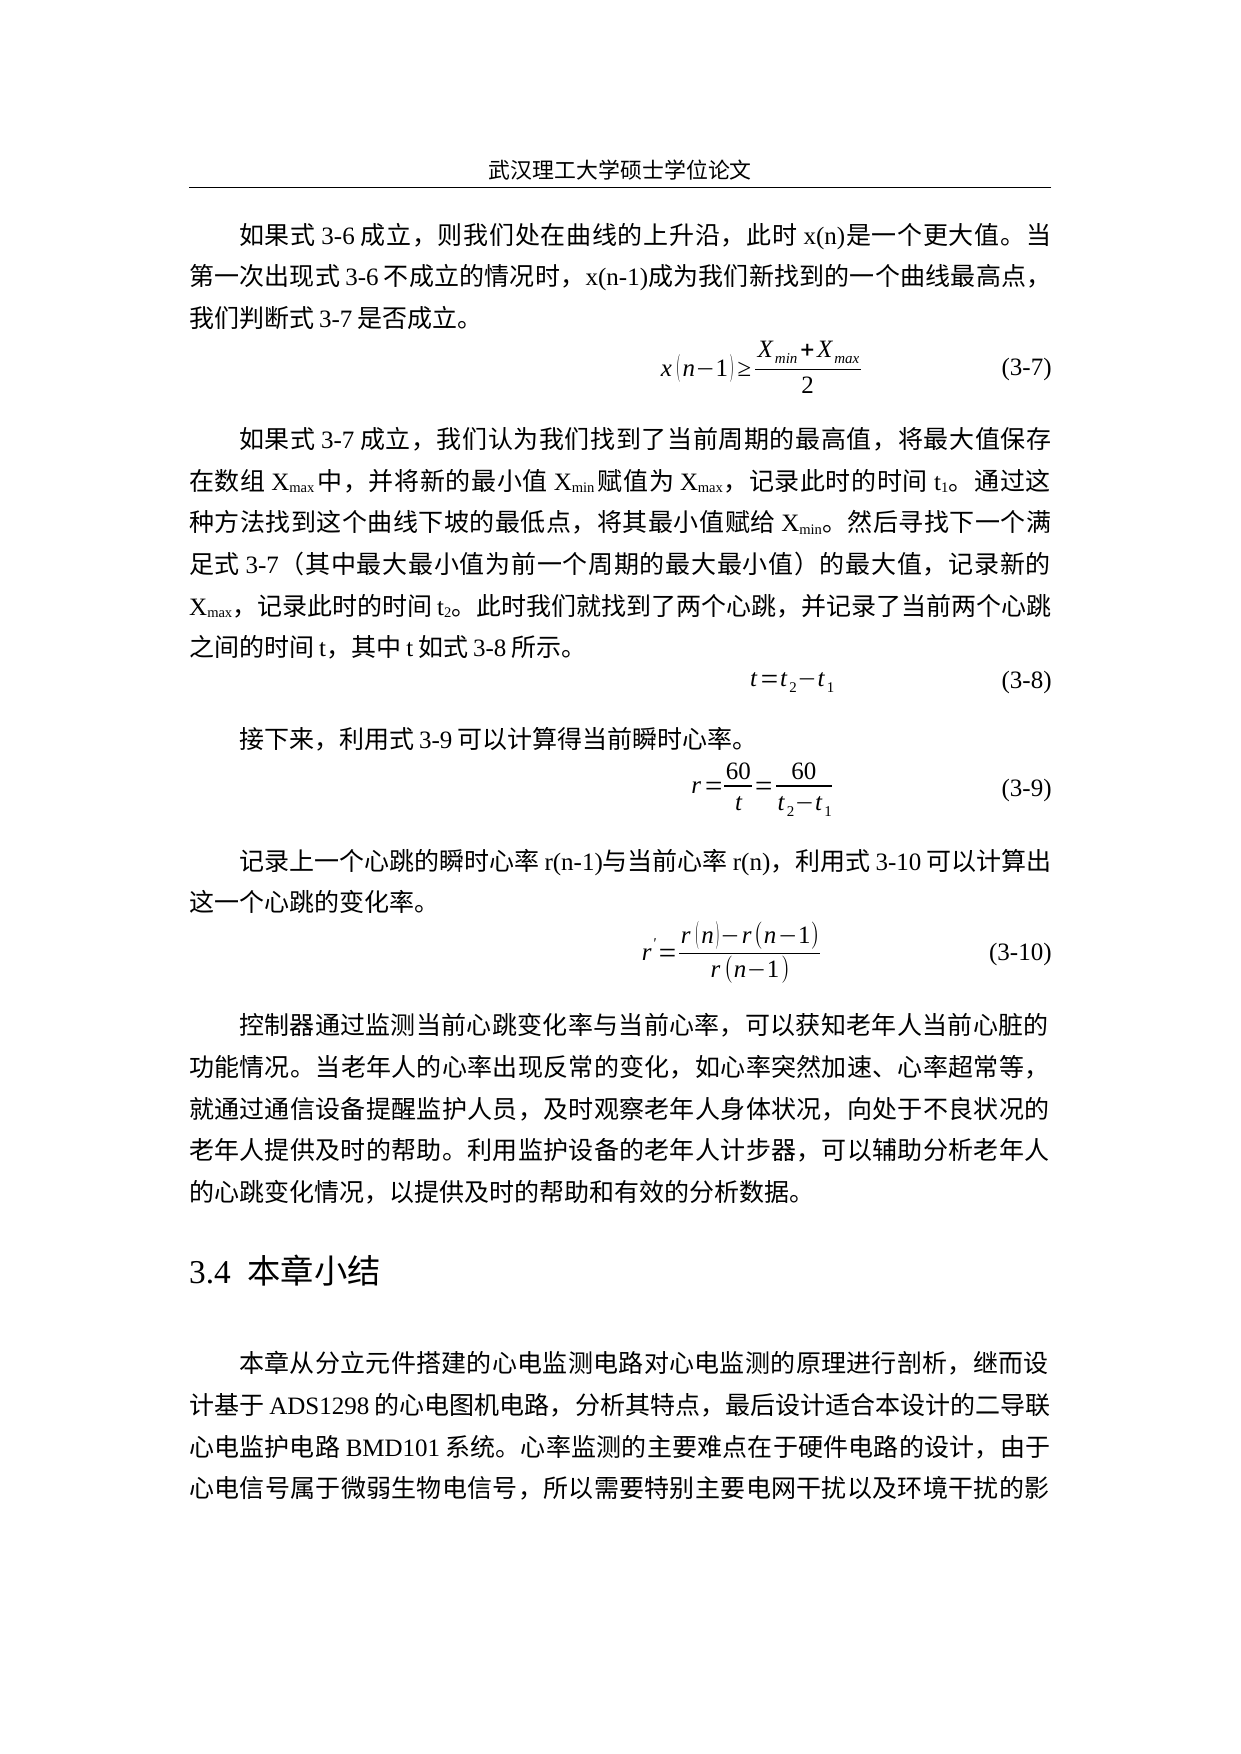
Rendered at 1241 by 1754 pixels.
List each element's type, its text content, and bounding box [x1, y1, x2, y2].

text 控制器通过监测当前心跳变化率与当前心率，可以获知老年人当前心脏的功能情况。当老年人的心率出现反常的变化，如心率突然加速、心率超常等，就通过通信设备提醒监护人员，及时观察老年人身体状况，向处于不良状况的老年人提供及时的帮助。利用监护设备的老年人计步器，可以辅助分析老年人的心跳变化情况，以提供及时的帮助和有效的分析数据。 [189, 1001, 1051, 1210]
text (3-9) [189, 757, 1051, 820]
text 记录上一个心跳的瞬时心率r(n-1)与当前心率r(n)，利用式3-10可以计算出这一个心跳的变化率。 [189, 837, 1051, 920]
text (3-10) [189, 920, 1051, 984]
text 如果式3-7成立，我们认为我们找到了当前周期的最高值，将最大值保存在数组Xmax中，并将新的最小值Xmin赋值为Xmax，记录此时的时间t1。通过这种方法找到这个曲线下坡的最低点，将其最小值赋给Xmin。然后寻找下一个满足式3-7（其中最大最小值为前一个周期的最大最小值）的最大值，记录新的Xmax，记录此时的时间t2。此时我们就找到了两个心跳，并记录了当前两个心跳之间的时间t，其中t如式3-8所示。 [189, 415, 1051, 665]
text (3-7) [189, 336, 1051, 398]
text 接下来，利用式3-9可以计算得当前瞬时心率。 [189, 716, 1051, 757]
text (3-8) [189, 665, 1051, 699]
list 3.4 本章小结 [189, 1237, 1051, 1302]
text 如果式3-6成立，则我们处在曲线的上升沿，此时x(n)是一个更大值。当第一次出现式3-6不成立的情况时，x(n-1)成为我们新找到的一个曲线最高点，我们判断式3-7是否成立。 [189, 211, 1051, 336]
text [189, 1339, 1051, 1506]
